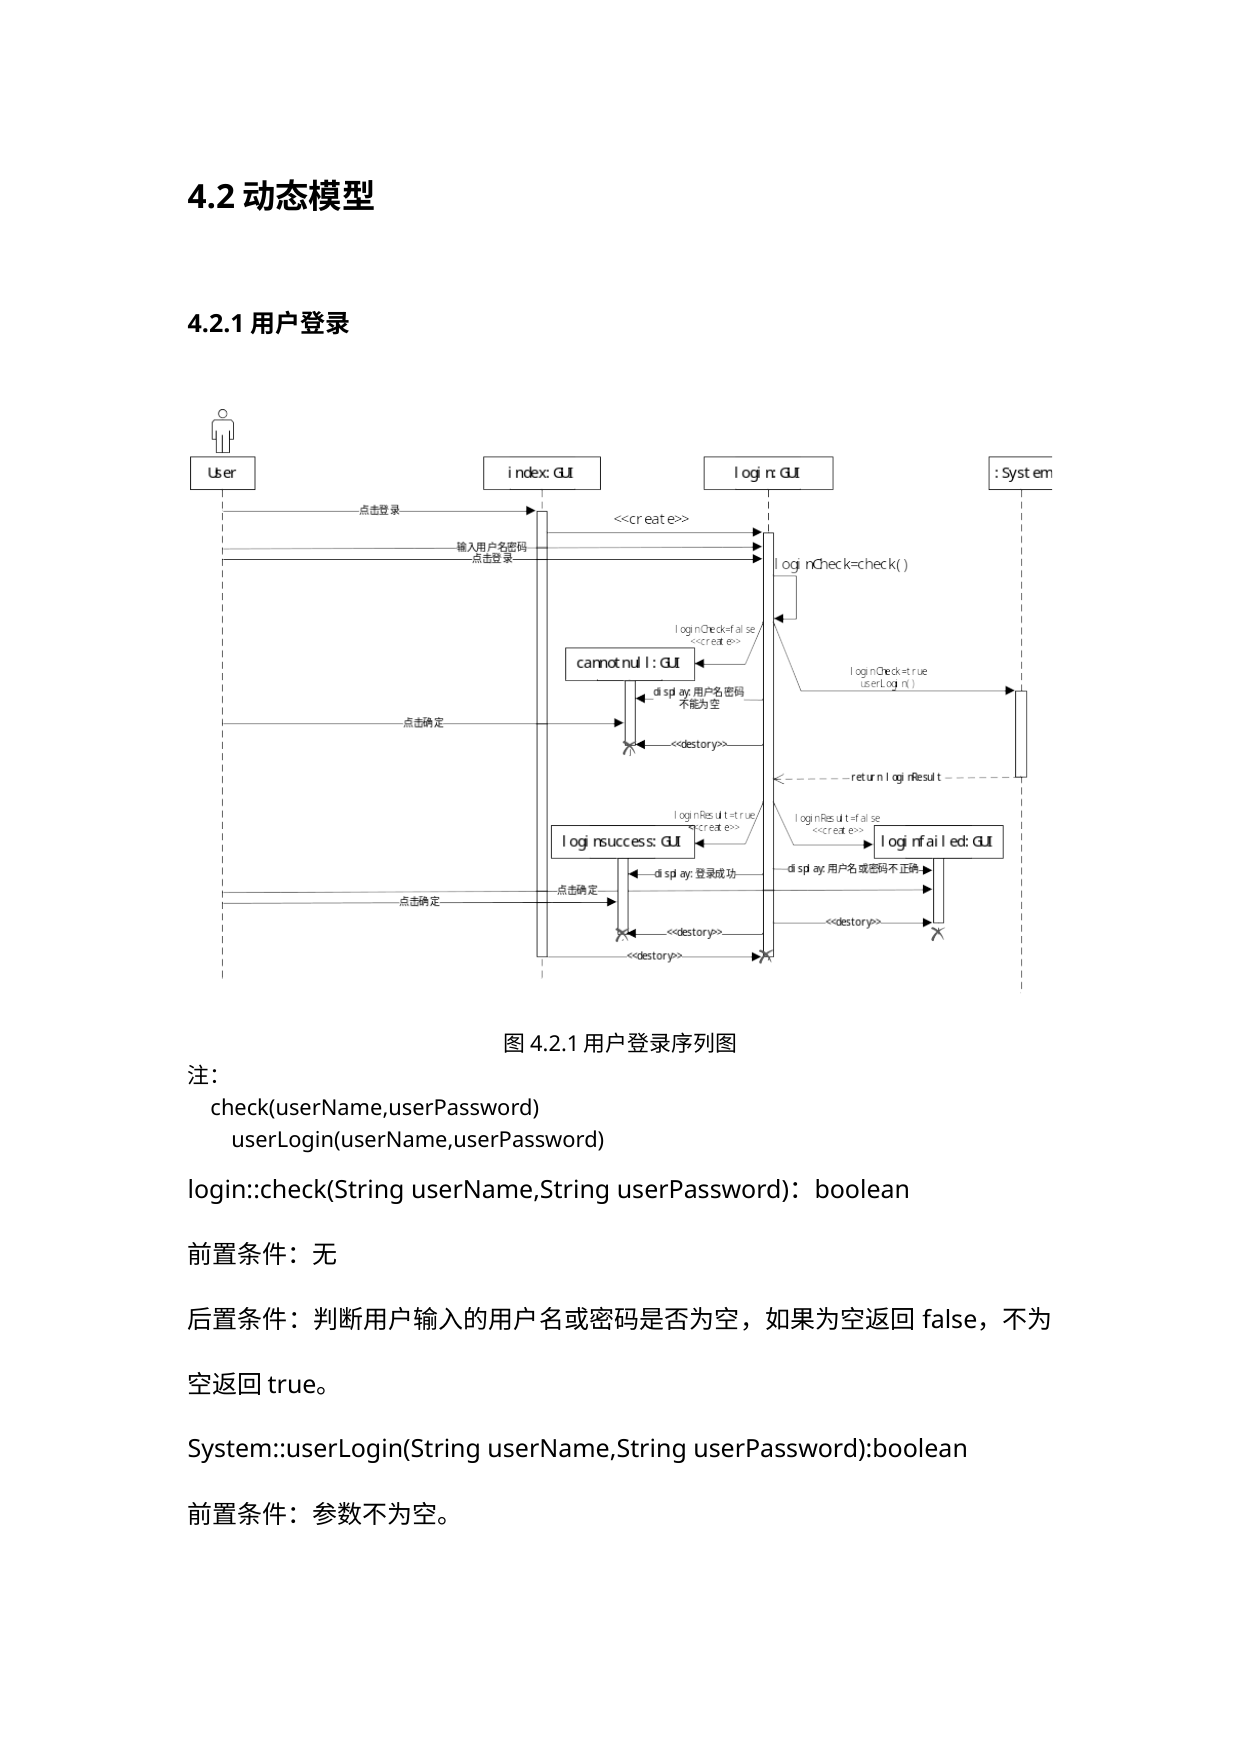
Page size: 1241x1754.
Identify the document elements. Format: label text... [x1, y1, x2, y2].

text System::userLogin(String userName,String userPassword):boolean [187, 1415, 1053, 1480]
text 后置条件：判断用户输入的用户名或密码是否为空，如果为空返回false，不为空返回true。 [187, 1285, 1053, 1415]
text login::check(String userName,String userPassword)：boolean [187, 1155, 1053, 1220]
text userLogin(userName,userPassword) [187, 1123, 1053, 1155]
text check(userName,userPassword) [187, 1090, 1053, 1123]
text 前置条件：无 [187, 1220, 1053, 1285]
subtitle 4.2动态模型 [187, 162, 1053, 227]
text 前置条件：参数不为空。 [187, 1480, 1053, 1545]
text 注： [187, 1058, 1053, 1090]
text 图4.2.1用户登录序列图 [187, 1025, 1053, 1058]
subtitle 4.2.1用户登录 [187, 289, 1053, 354]
